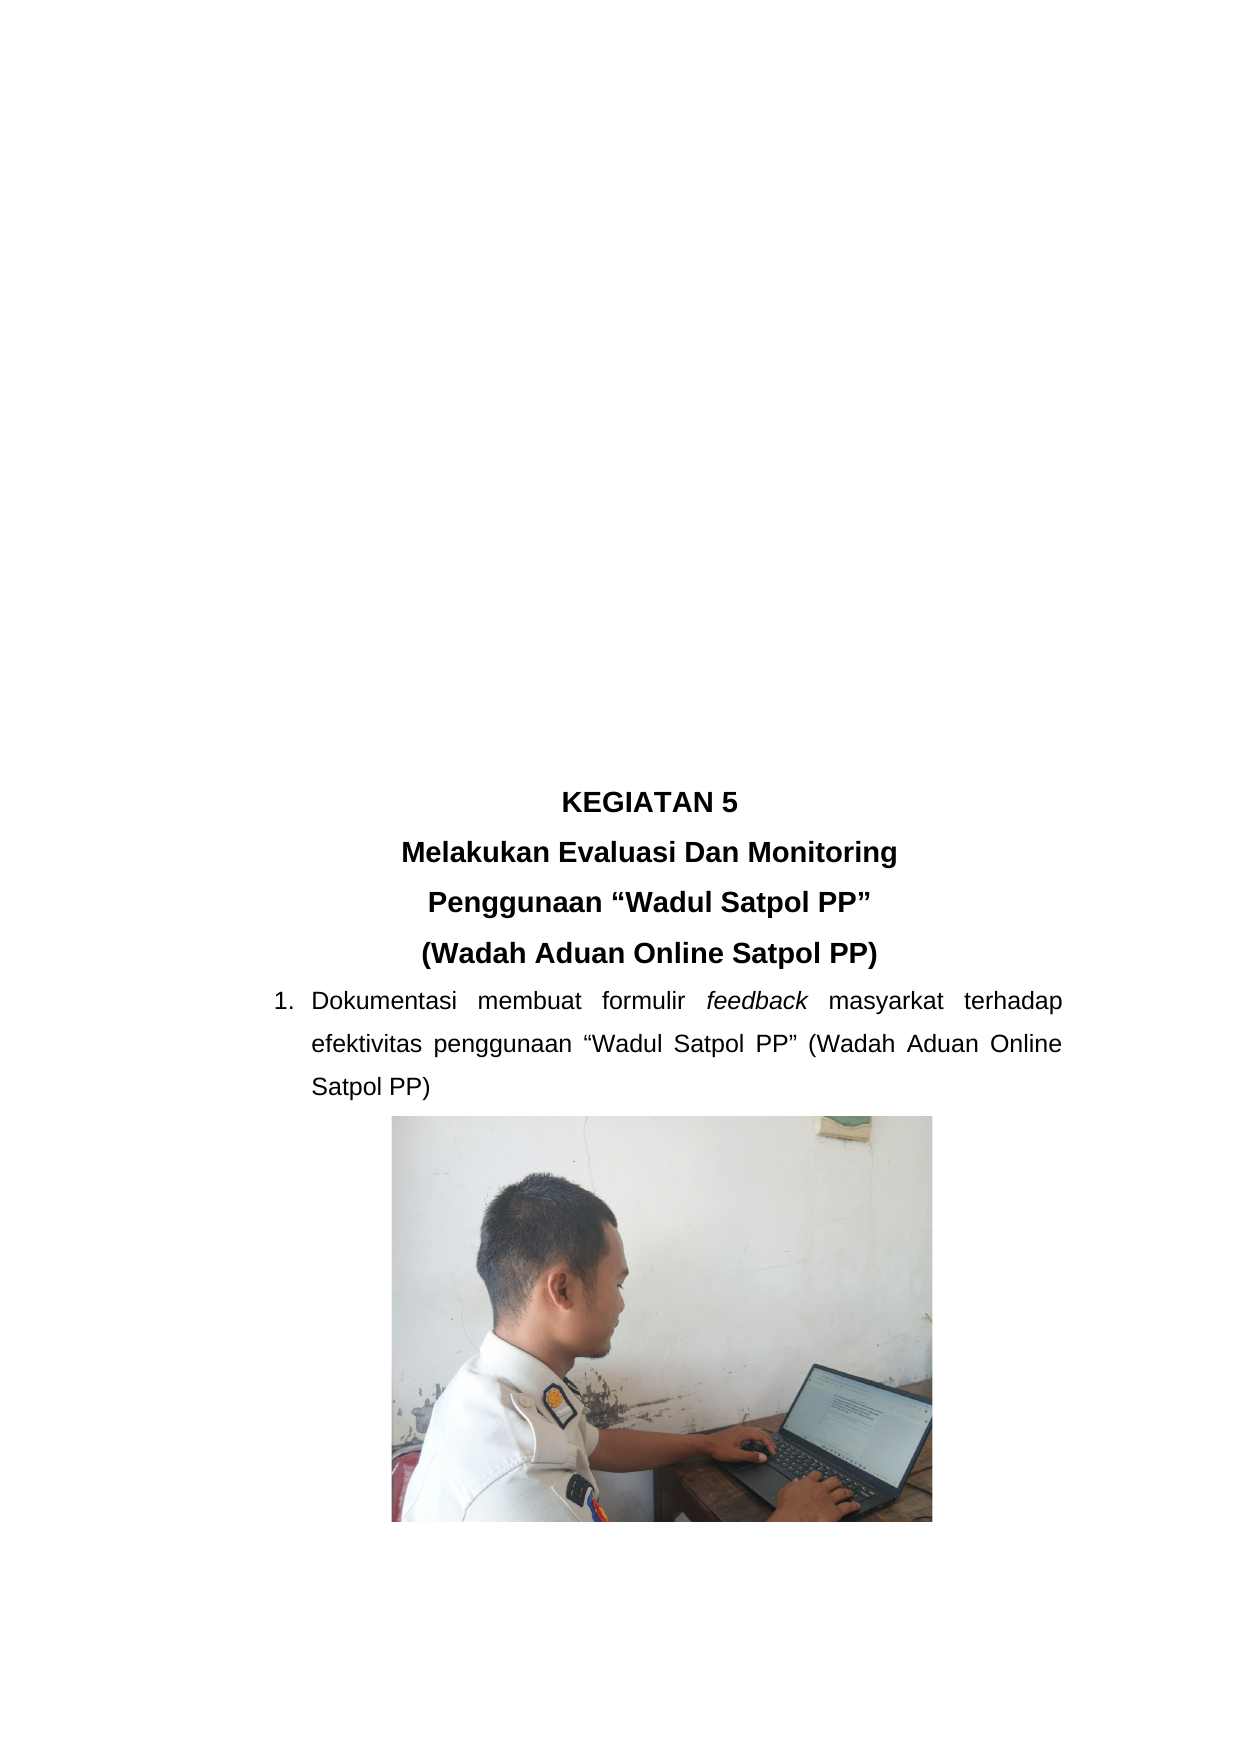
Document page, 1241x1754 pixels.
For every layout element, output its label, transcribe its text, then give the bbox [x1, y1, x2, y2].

picture [391, 1116, 933, 1522]
text (Wadah Aduan Online Satpol PP) [236, 936, 1063, 969]
list Dokumentasi membuat formulir feedback masyarkat terhadap efektivitas penggunaan “Wadul Satpol PP” (Wadah Aduan Online Satpol PP) [274, 986, 1063, 1101]
text KEGIATAN 5 [236, 785, 1063, 818]
text Melakukan Evaluasi Dan Monitoring [236, 835, 1063, 869]
text Penggunaan “Wadul Satpol PP” [236, 886, 1063, 919]
